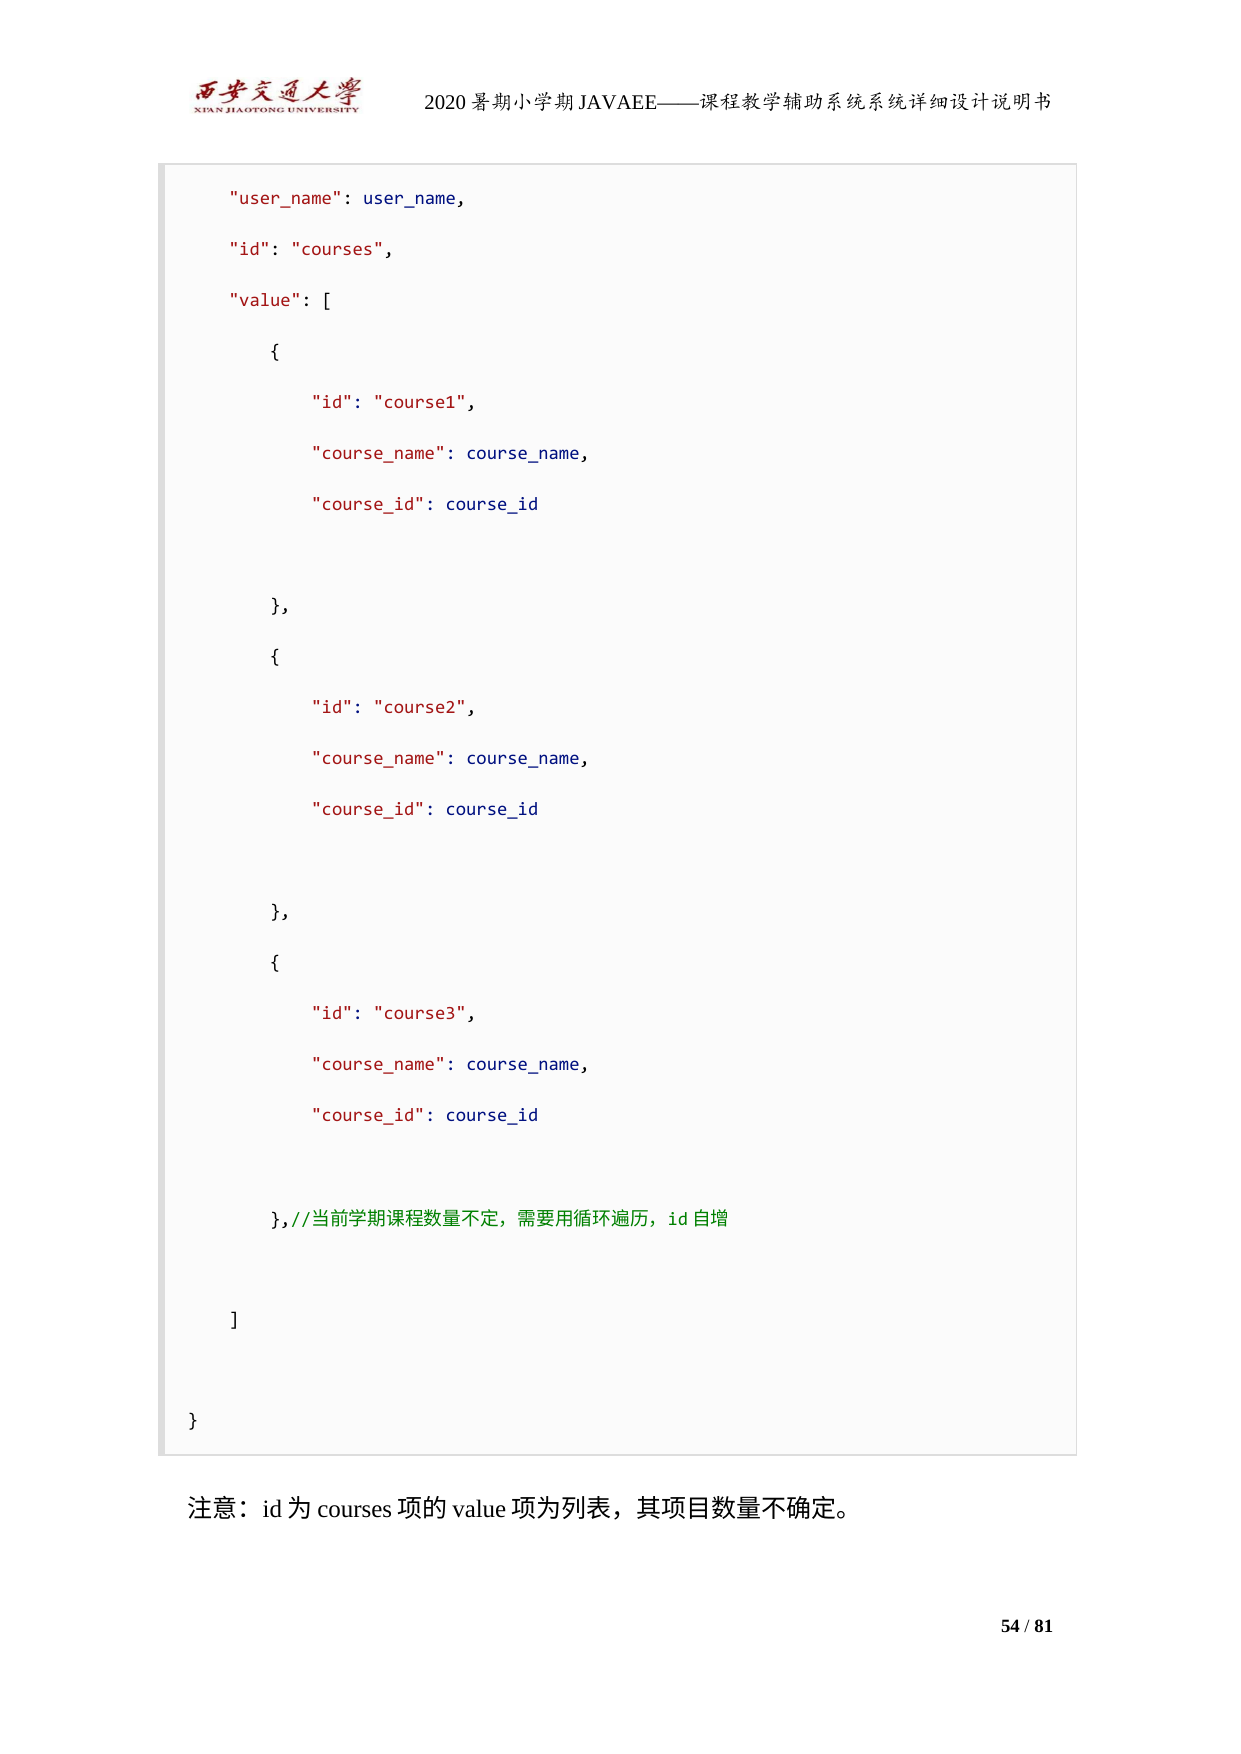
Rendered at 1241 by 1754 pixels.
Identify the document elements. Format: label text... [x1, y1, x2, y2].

text { [165, 316, 1076, 367]
text "course_id": course_id [165, 469, 1076, 519]
text "course_name": course_name, [165, 418, 1076, 469]
text },//当前学期课程数量不定，需要用循环遍历，id自增 [165, 1182, 1076, 1233]
text "course_id": course_id [165, 1080, 1076, 1131]
text "course_id": course_id [165, 774, 1076, 825]
text } [165, 1386, 1076, 1454]
text ] [165, 1284, 1076, 1334]
text "course_name": course_name, [165, 1029, 1076, 1080]
text }, [165, 876, 1076, 927]
text "id": "course3", [165, 978, 1076, 1029]
text "user_name": user_name, [165, 165, 1076, 214]
text "id": "courses", [165, 214, 1076, 265]
text "course_name": course_name, [165, 723, 1076, 774]
text }, [165, 571, 1076, 621]
text "id": "course1", [165, 367, 1076, 418]
text { [165, 621, 1076, 672]
text "id": "course2", [165, 672, 1076, 723]
text { [165, 927, 1076, 978]
text 注意：id为courses项的value项为列表，其项目数量不确定。 [187, 1473, 1053, 1541]
picture [189, 77, 364, 114]
text "value": [ [165, 265, 1076, 316]
